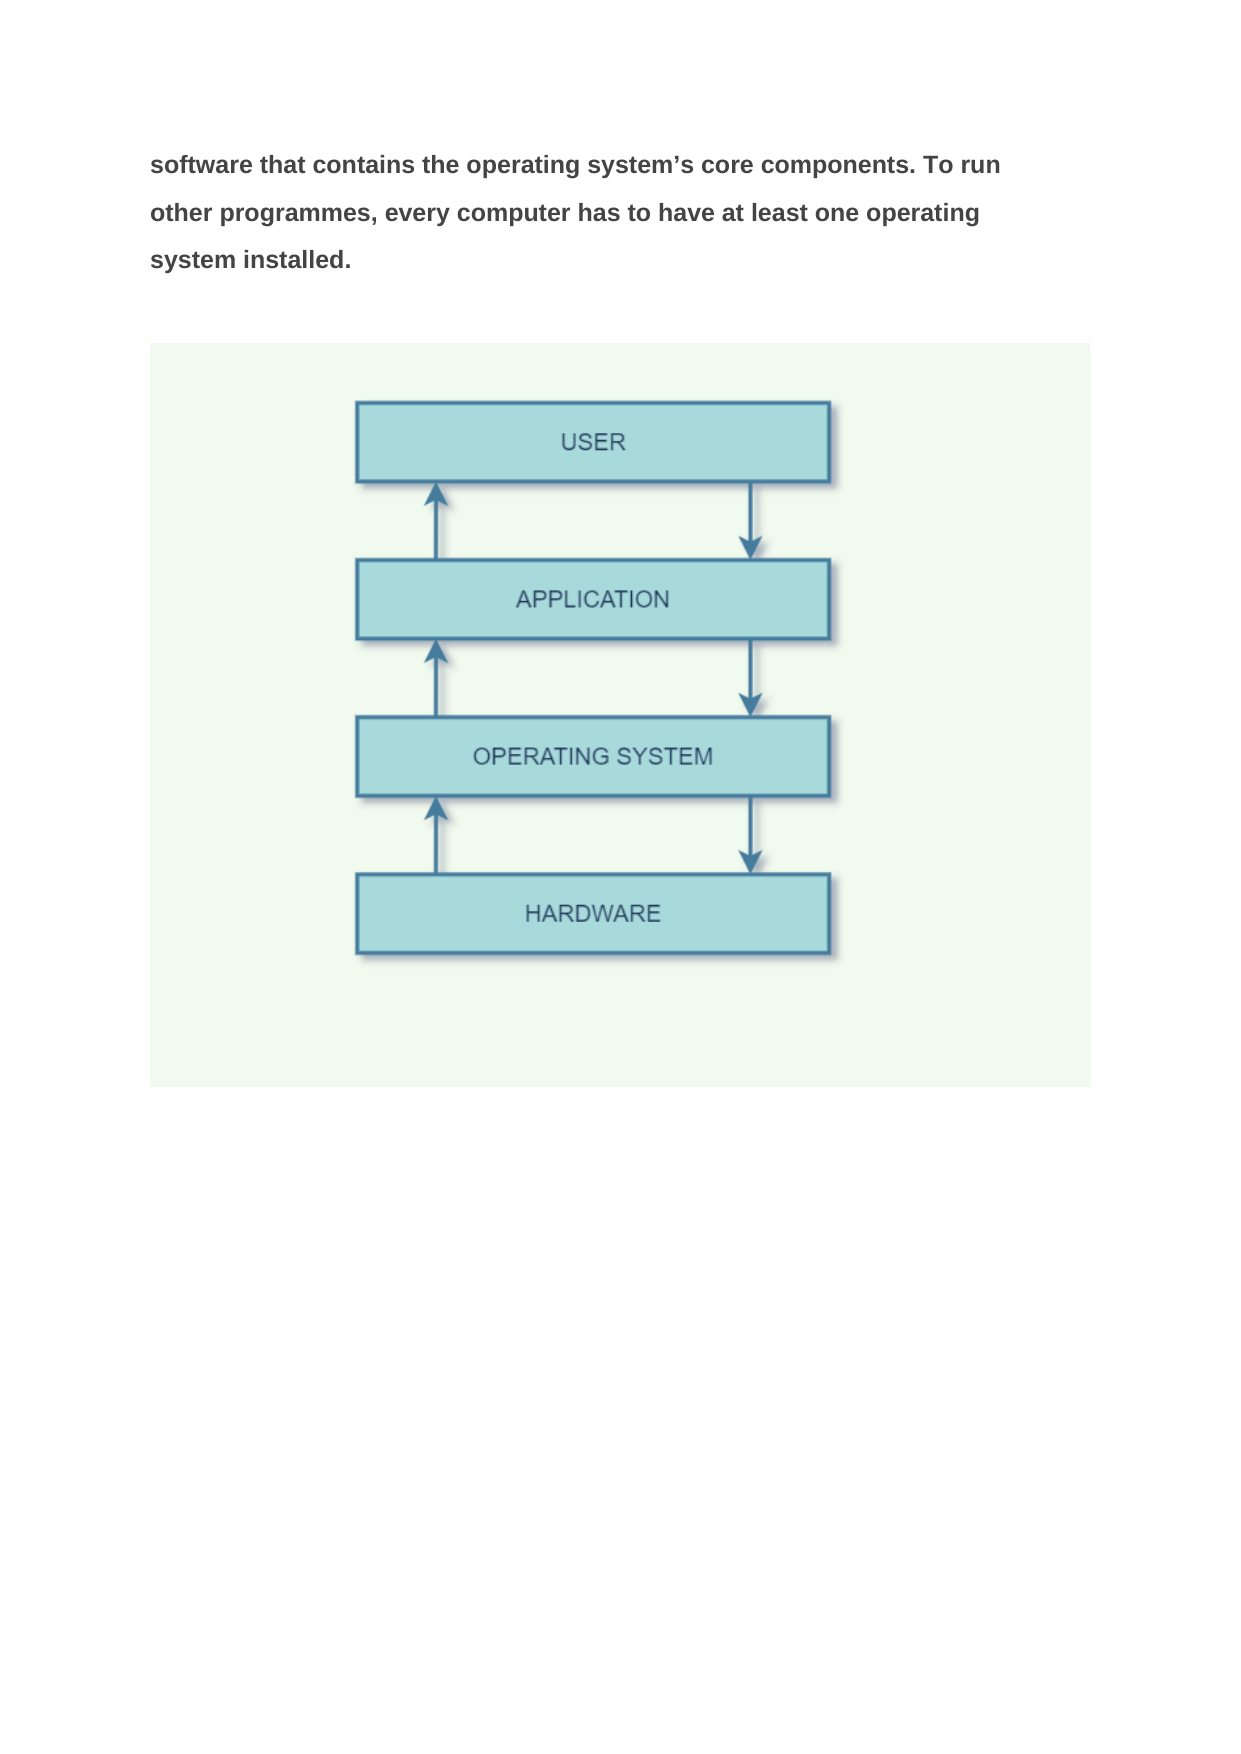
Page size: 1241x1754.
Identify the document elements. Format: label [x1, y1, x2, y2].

text [150, 150, 1035, 274]
picture [150, 343, 1091, 1087]
